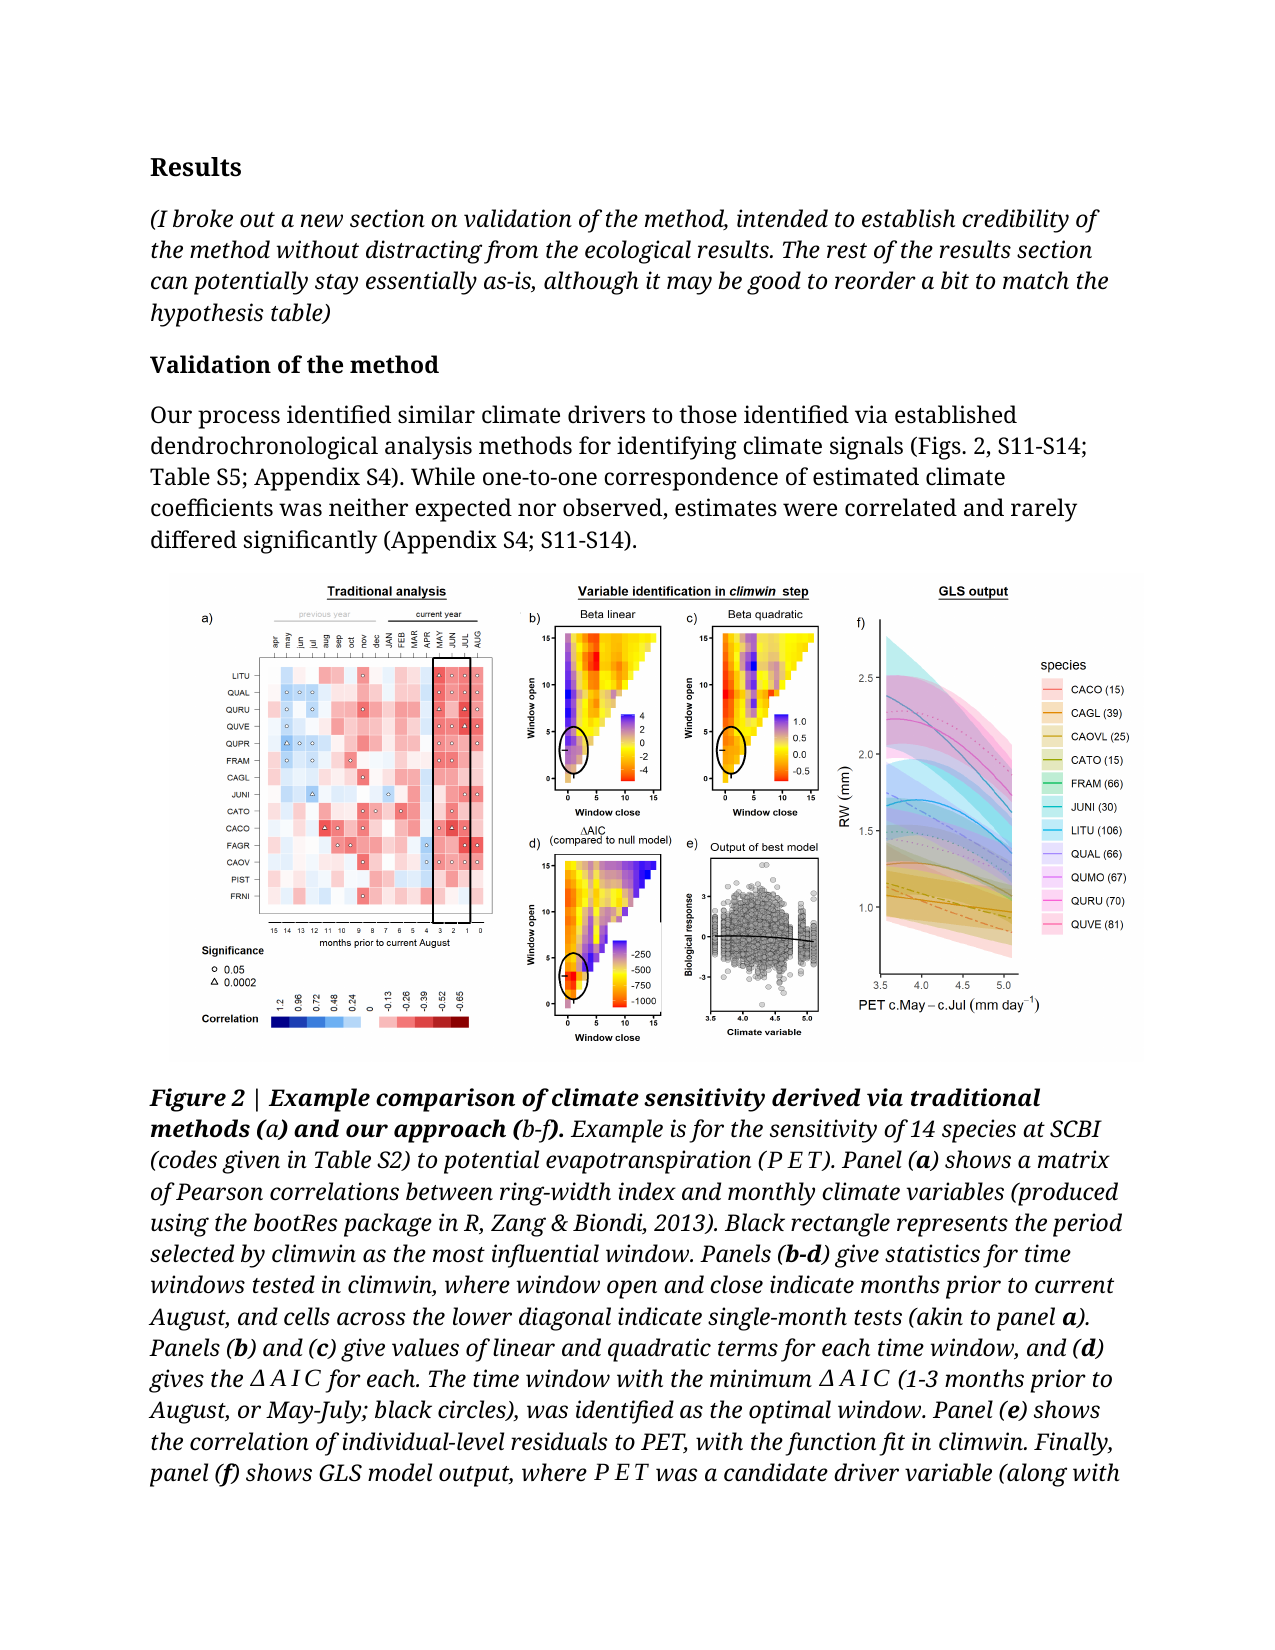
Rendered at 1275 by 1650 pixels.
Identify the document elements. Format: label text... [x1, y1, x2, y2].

text Our process identified similar climate drivers to those identified via established dendrochronological analysis methods for identifying climate signals (Figs. 2, S11-S14; Table S5; Appendix S4). While one-to-one correspondence of estimated climate coefficients was neither expected nor observed, estimates were correlated and rarely differed significantly (Appendix S4; S11-S14). [150, 399, 1125, 555]
picture [168, 573, 1144, 1062]
subtitle Validation of the method [150, 349, 1125, 380]
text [150, 1082, 1125, 1488]
subtitle Results [150, 150, 1125, 184]
text (I broke out a new section on validation of the method, intended to establish credibility of the method without distracting from the ecological results. The rest of the results section can potentially stay essentially as-is, although it may be good to reorder a bit to match the hypothesis table) [150, 203, 1125, 328]
